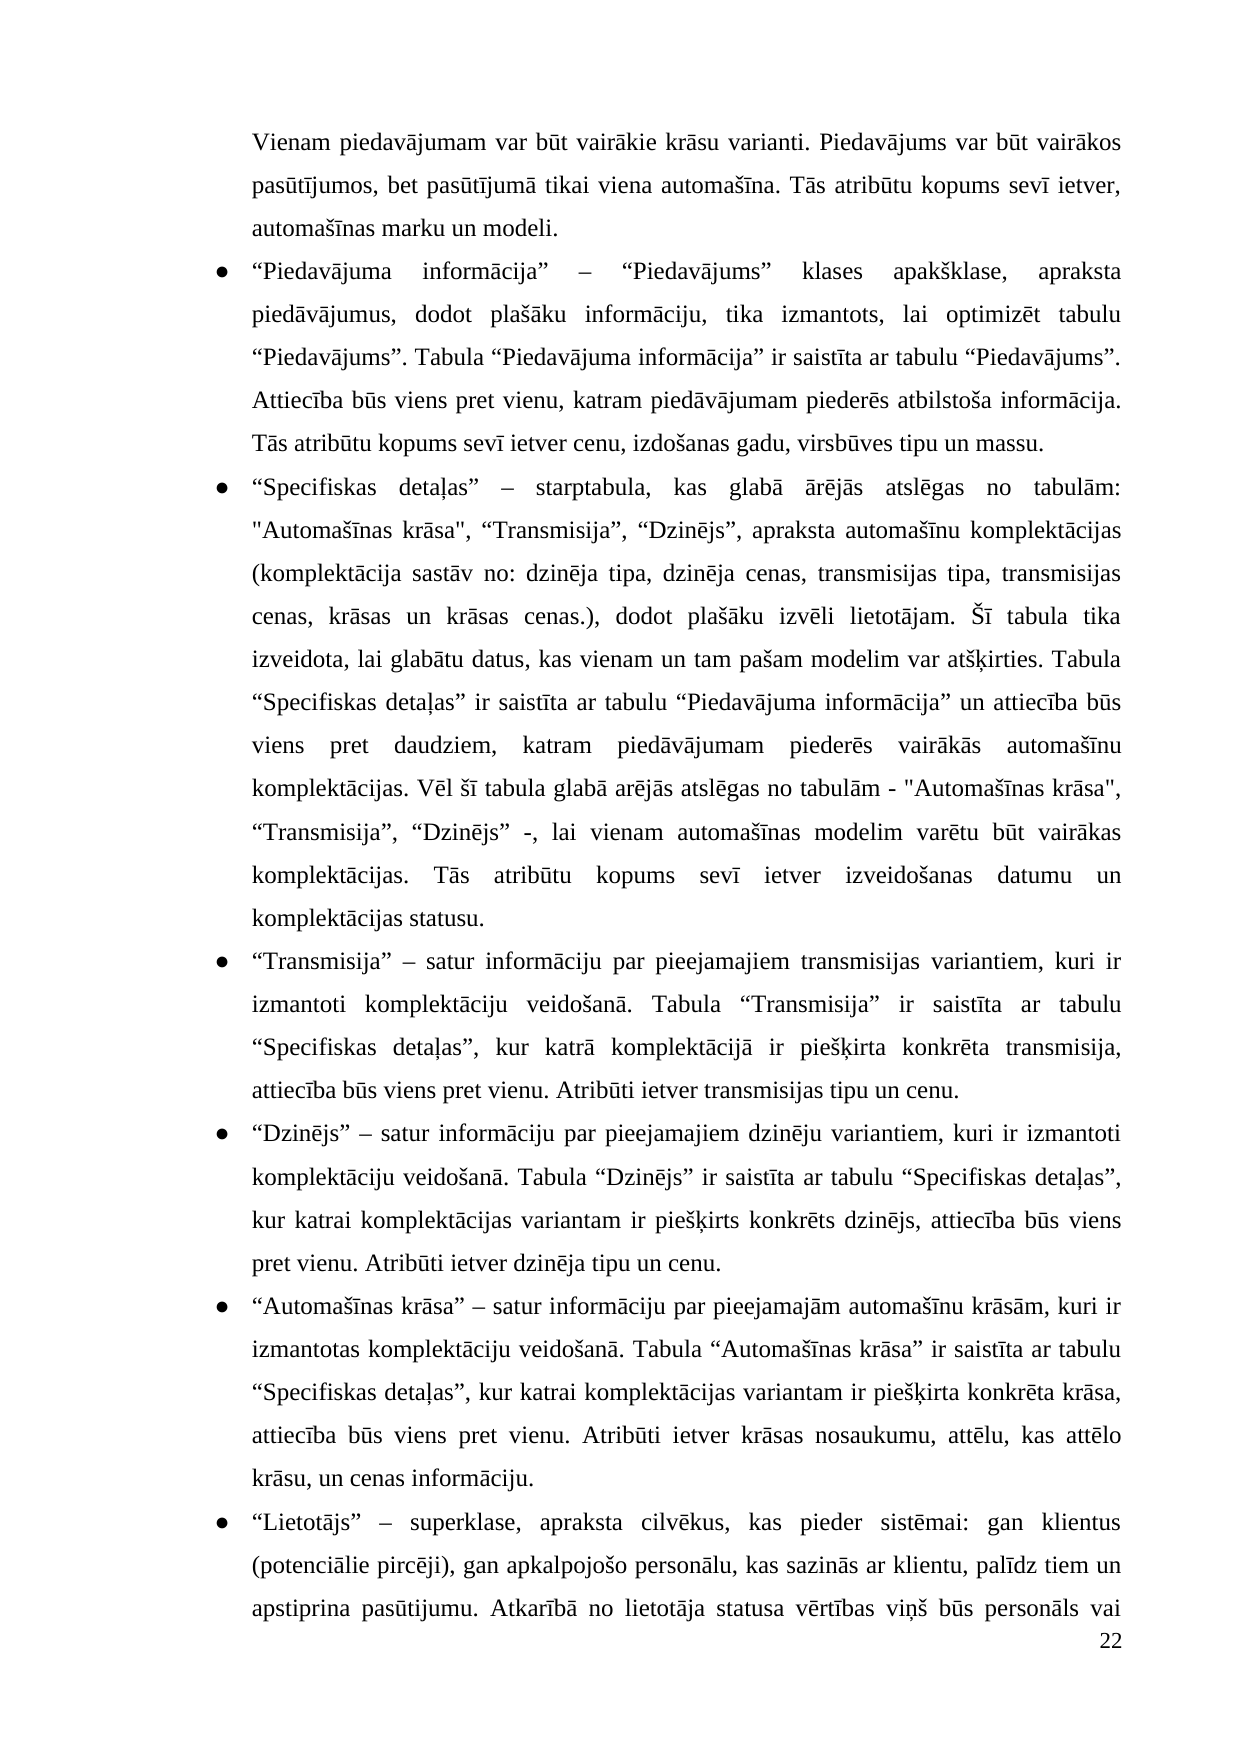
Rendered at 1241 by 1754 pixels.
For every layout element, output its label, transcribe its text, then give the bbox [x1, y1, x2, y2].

list “Dzinējs” – satur informāciju par pieejamajiem dzinēju variantiem, kuri ir izmantoti komplektāciju veidošanā. Tabula “Dzinējs” ir saistīta ar tabulu “Specifiskas detaļas”, kur katrai komplektācijas variantam ir piešķirts konkrēts dzinējs, attiecība būs viens pret vienu. Atribūti ietver dzinēja tipu un cenu. [214, 1118, 1122, 1277]
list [214, 127, 1122, 242]
list “Piedavājuma informācija” – “Piedavājums” klases apakšklase, apraksta piedāvājumus, dodot plašāku informāciju, tika izmantots, lai optimizēt tabulu “Piedavājums”. Tabula “Piedavājuma informācija” ir saistīta ar tabulu “Piedavājums”. Attiecība būs viens pret vienu, katram piedāvājumam piederēs atbilstoša informācija. Tās atribūtu kopums sevī ietver cenu, izdošanas gadu, virsbūves tipu un massu. [214, 256, 1122, 457]
list “Specifiskas detaļas” – starptabula, kas glabā ārējās atslēgas no tabulām: "Automašīnas krāsa", “Transmisija”, “Dzinējs”, apraksta automašīnu komplektācijas (komplektācija sastāv no: dzinēja tipa, dzinēja cenas, transmisijas tipa, transmisijas cenas, krāsas un krāsas cenas.), dodot plašāku izvēli lietotājam. Šī tabula tika izveidota, lai glabātu datus, kas vienam un tam pašam modelim var atšķirties. Tabula “Specifiskas detaļas” ir saistīta ar tabulu “Piedavājuma informācija” un attiecība būs viens pret daudziem, katram piedāvājumam piederēs vairākās automašīnu komplektācijas. Vēl šī tabula glabā arējās atslēgas no tabulām - "Automašīnas krāsa", “Transmisija”, “Dzinējs” -, lai vienam automašīnas modelim varētu būt vairākas komplektācijas. Tās atribūtu kopums sevī ietver izveidošanas datumu un komplektācijas statusu. [214, 472, 1122, 932]
list “Transmisija” – satur informāciju par pieejamajiem transmisijas variantiem, kuri ir izmantoti komplektāciju veidošanā. Tabula “Transmisija” ir saistīta ar tabulu “Specifiskas detaļas”, kur katrā komplektācijā ir piešķirta konkrēta transmisija, attiecība būs viens pret vienu. Atribūti ietver transmisijas tipu un cenu. [214, 946, 1122, 1104]
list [214, 1507, 1122, 1622]
list “Automašīnas krāsa” – satur informāciju par pieejamajām automašīnu krāsām, kuri ir izmantotas komplektāciju veidošanā. Tabula “Automašīnas krāsa” ir saistīta ar tabulu “Specifiskas detaļas”, kur katrai komplektācijas variantam ir piešķirta konkrēta krāsa, attiecība būs viens pret vienu. Atribūti ietver krāsas nosaukumu, attēlu, kas attēlo krāsu, un cenas informāciju. [214, 1291, 1122, 1492]
